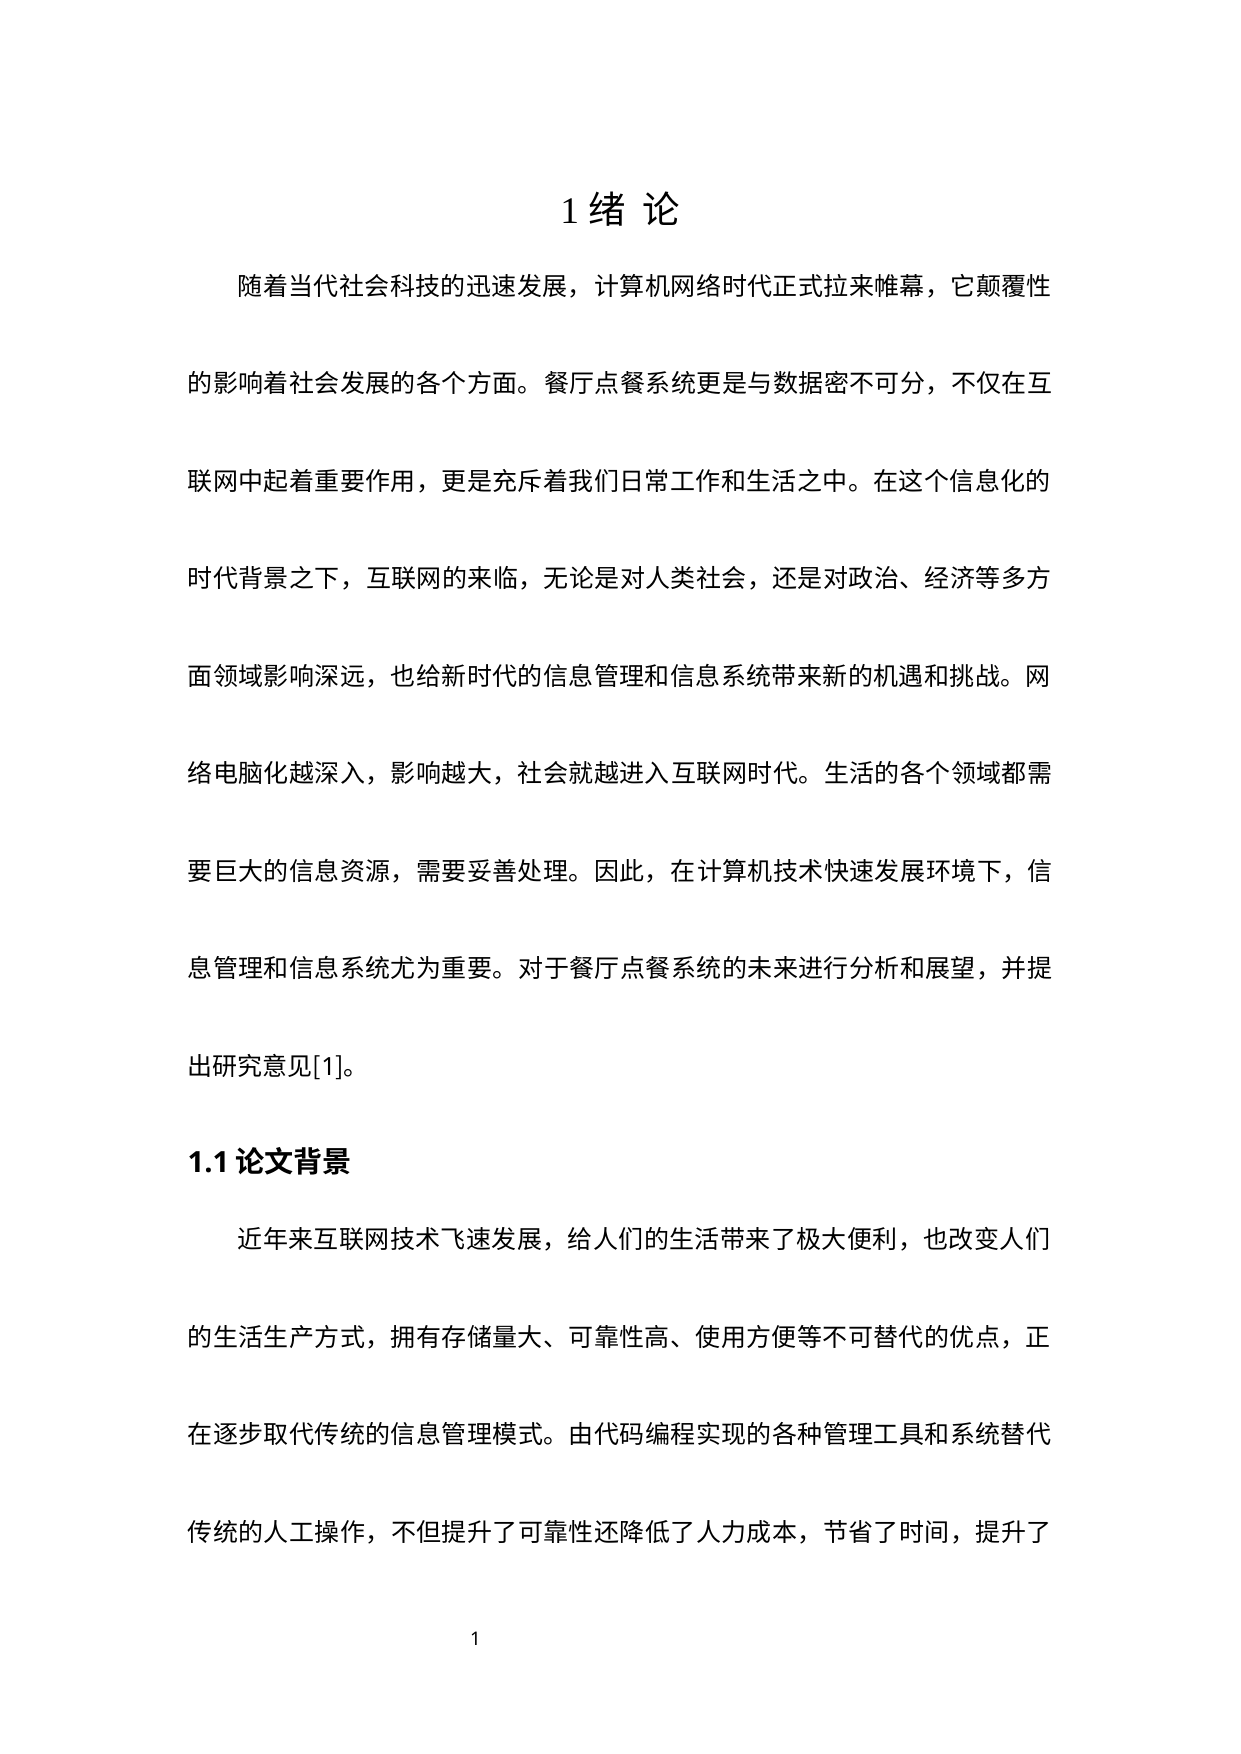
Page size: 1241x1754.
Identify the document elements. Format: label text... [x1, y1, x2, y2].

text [187, 1205, 1053, 1563]
text 随着当代社会科技的迅速发展，计算机网络时代正式拉来帷幕，它颠覆性的影响着社会发展的各个方面。餐厅点餐系统更是与数据密不可分，不仅在互联网中起着重要作用，更是充斥着我们日常工作和生活之中。在这个信息化的时代背景之下，互联网的来临，无论是对人类社会，还是对政治、经济等多方面领域影响深远，也给新时代的信息管理和信息系统带来新的机遇和挑战。网络电脑化越深入，影响越大，社会就越进入互联网时代。生活的各个领域都需要巨大的信息资源，需要妥善处理。因此，在计算机技术快速发展环境下，信息管理和信息系统尤为重要。对于餐厅点餐系统的未来进行分析和展望，并提出研究意见[1]。 [187, 252, 1053, 1097]
text 1 绪 论 [187, 174, 1053, 239]
subtitle 1.1论文背景 [187, 1128, 1053, 1193]
